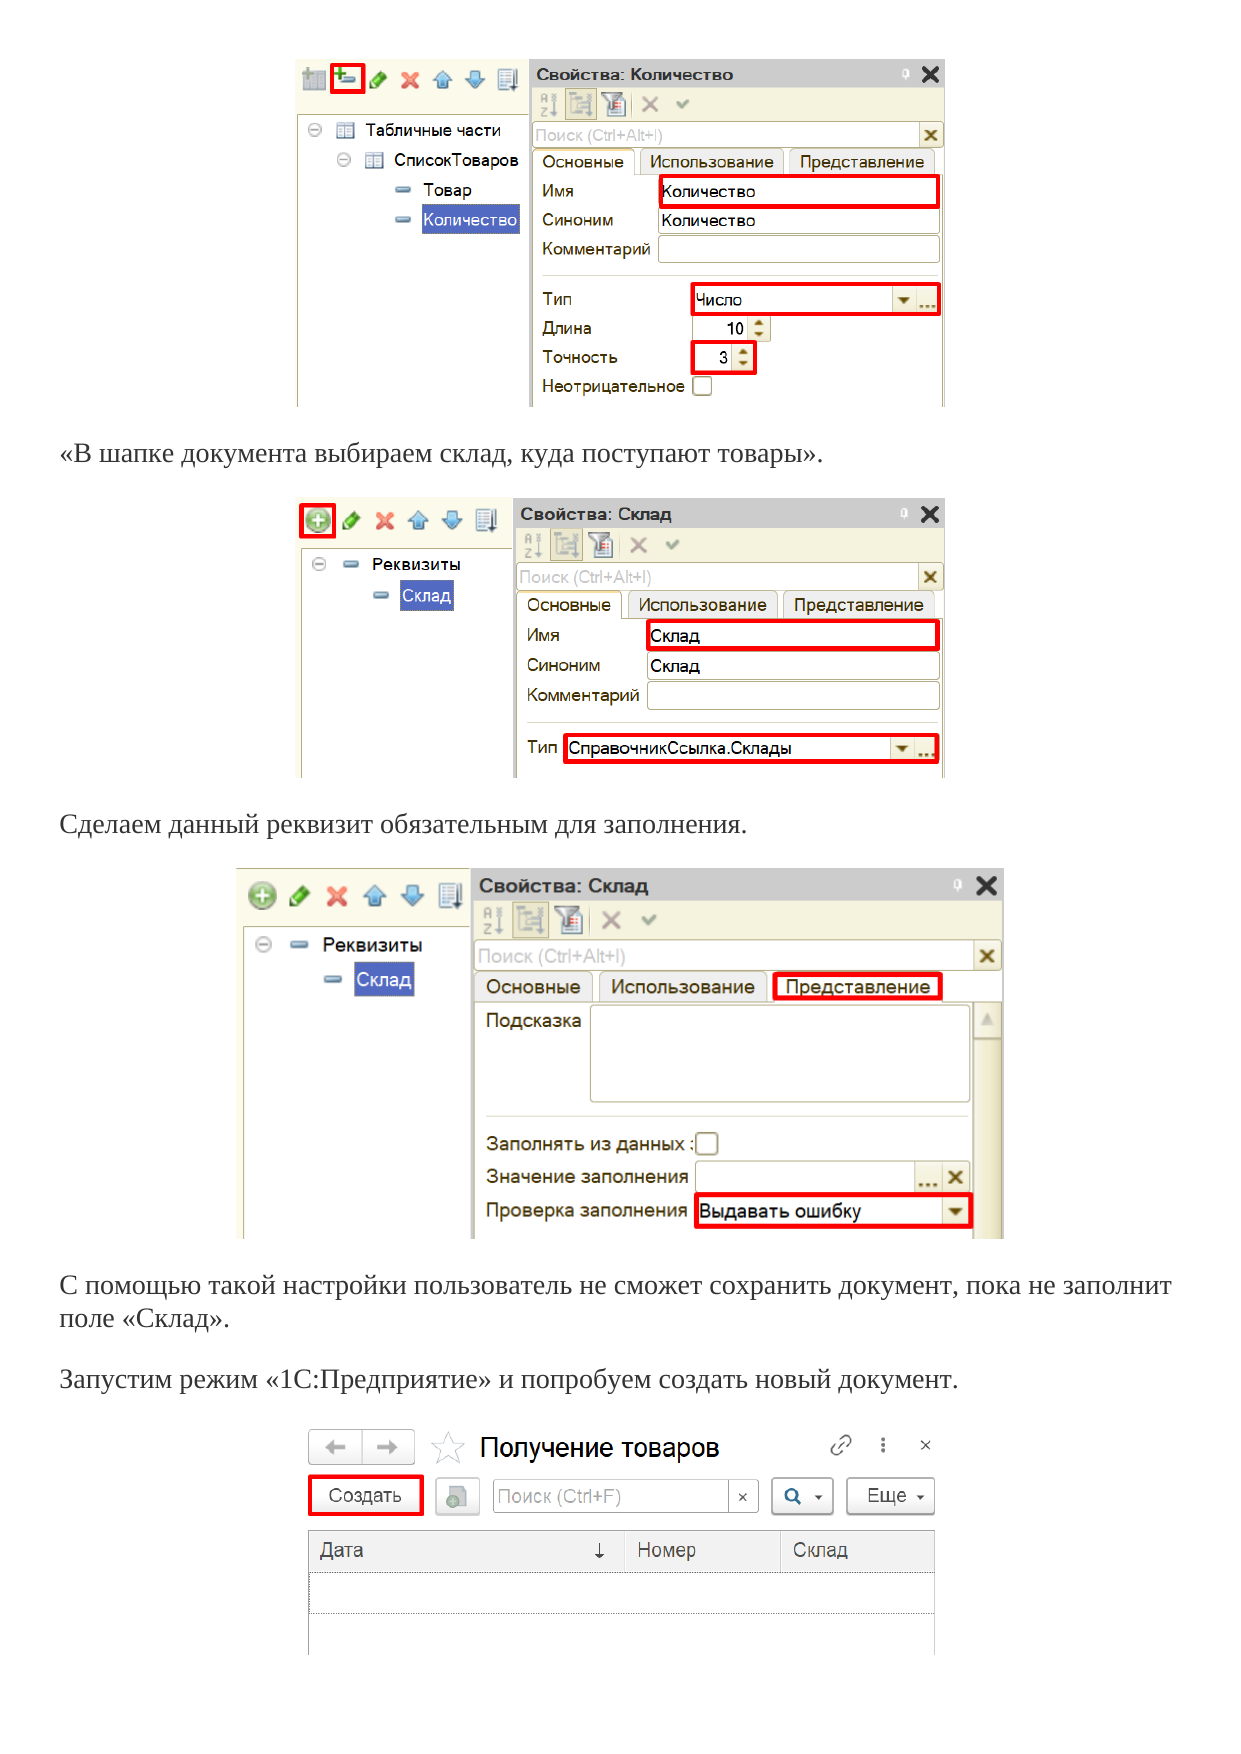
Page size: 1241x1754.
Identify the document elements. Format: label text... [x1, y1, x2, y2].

picture [295, 59, 945, 407]
text «В шапке документа выбираем склад, куда поступают товары». [59, 436, 1181, 468]
picture [236, 868, 1004, 1239]
picture [295, 497, 945, 778]
text С помощью такой настройки пользователь не сможет сохранить документ, пока не заполнит поле «Склад». [59, 1268, 1181, 1333]
text Сделаем данный реквизит обязательным для заполнения. [59, 807, 1181, 839]
text Запустим режим «1С:Предприятие» и попробуем создать новый документ. [59, 1362, 1181, 1394]
picture [295, 1423, 945, 1655]
